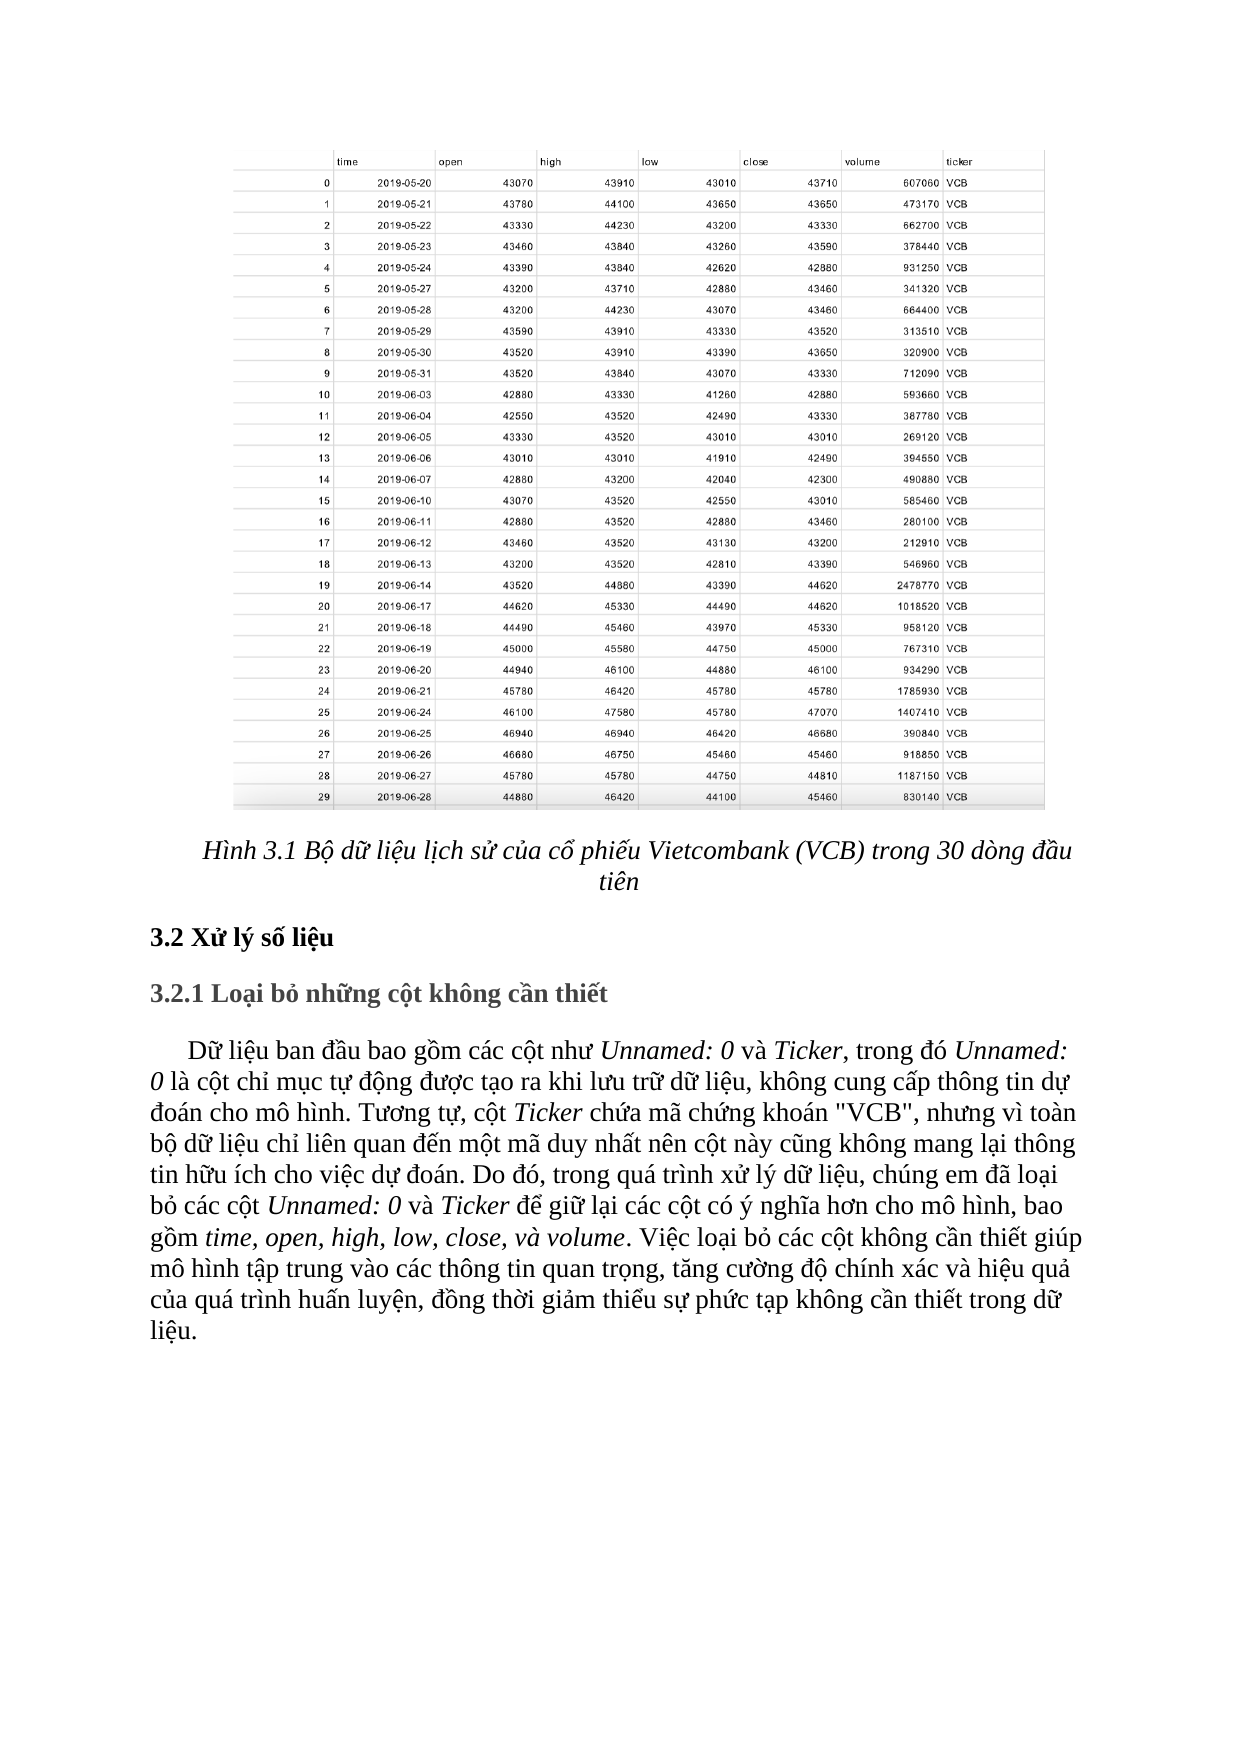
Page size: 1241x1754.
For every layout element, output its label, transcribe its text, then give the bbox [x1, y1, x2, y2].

subtitle 3.2.1 Loại bỏ những cột không cần thiết [150, 978, 1090, 1009]
text Hình 3.1 Bộ dữ liệu lịch sử của cổ phiếu Vietcombank (VCB) trong 30 dòng đầu tiên [150, 834, 1090, 896]
picture [233, 150, 1045, 810]
subtitle 3.2 Xử lý số liệu [150, 921, 1090, 953]
text Dữ liệu ban đầu bao gồm các cột như Unnamed: 0 và Ticker, trong đó Unnamed: 0 là cột chỉ mục tự động được tạo ra khi lưu trữ dữ liệu, không cung cấp thông tin dự đoán cho mô hình. Tương tự, cột Ticker chứa mã chứng khoán "VCB", nhưng vì toàn bộ dữ liệu chỉ liên quan đến một mã duy nhất nên cột này cũng không mang lại thông tin hữu ích cho việc dự đoán. Do đó, trong quá trình xử lý dữ liệu, chúng em đã loại bỏ các cột Unnamed: 0 và Ticker để giữ lại các cột có ý nghĩa hơn cho mô hình, bao gồm time, open, high, low, close, và volume. Việc loại bỏ các cột không cần thiết giúp mô hình tập trung vào các thông tin quan trọng, tăng cường độ chính xác và hiệu quả của quá trình huấn luyện, đồng thời giảm thiểu sự phức tạp không cần thiết trong dữ liệu. [150, 1034, 1090, 1345]
